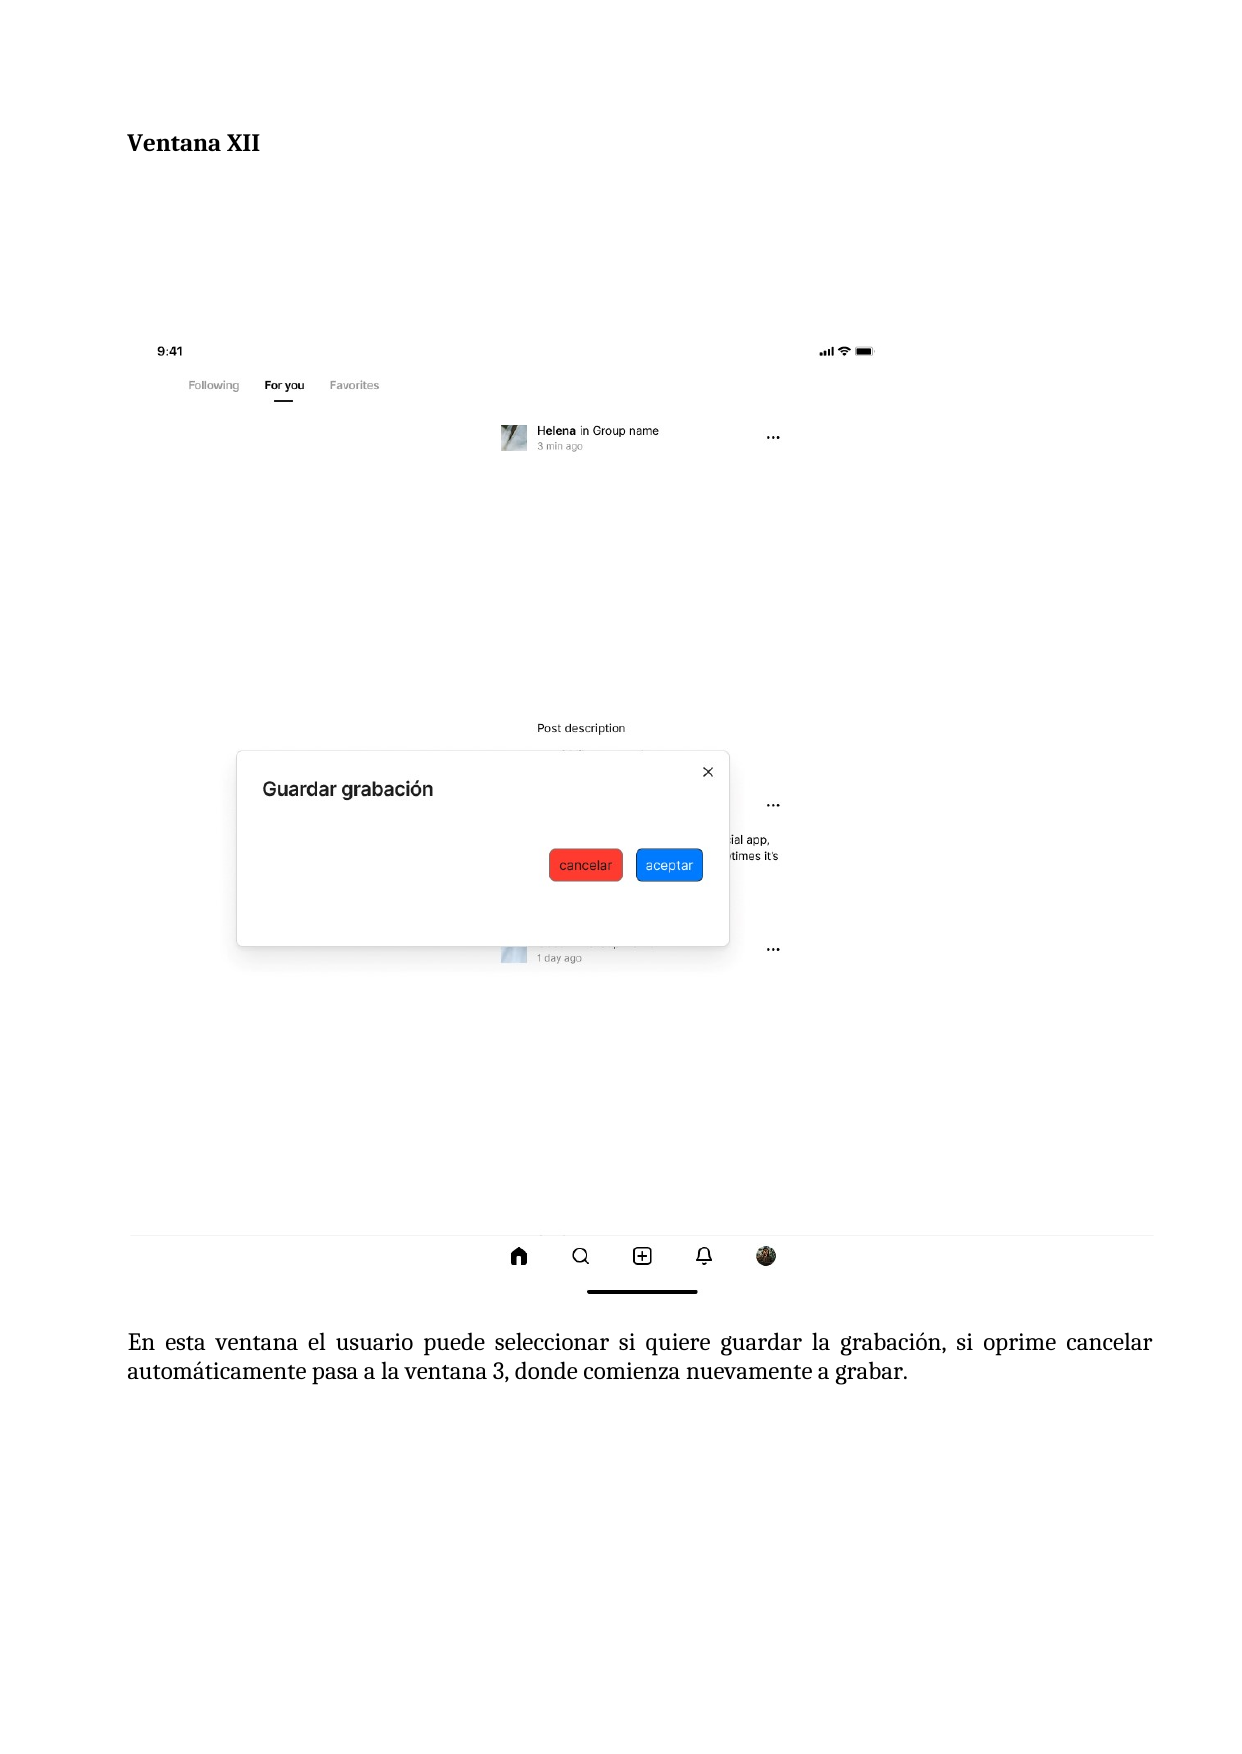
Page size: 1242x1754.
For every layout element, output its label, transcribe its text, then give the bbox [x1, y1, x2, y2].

picture [130, 332, 1154, 1300]
text En esta ventana el usuario puede seleccionar si quiere guardar la grabación, si oprime cancelar automáticamente pasa a la ventana 3, donde comienza nuevamente a grabar. [127, 1328, 1154, 1386]
